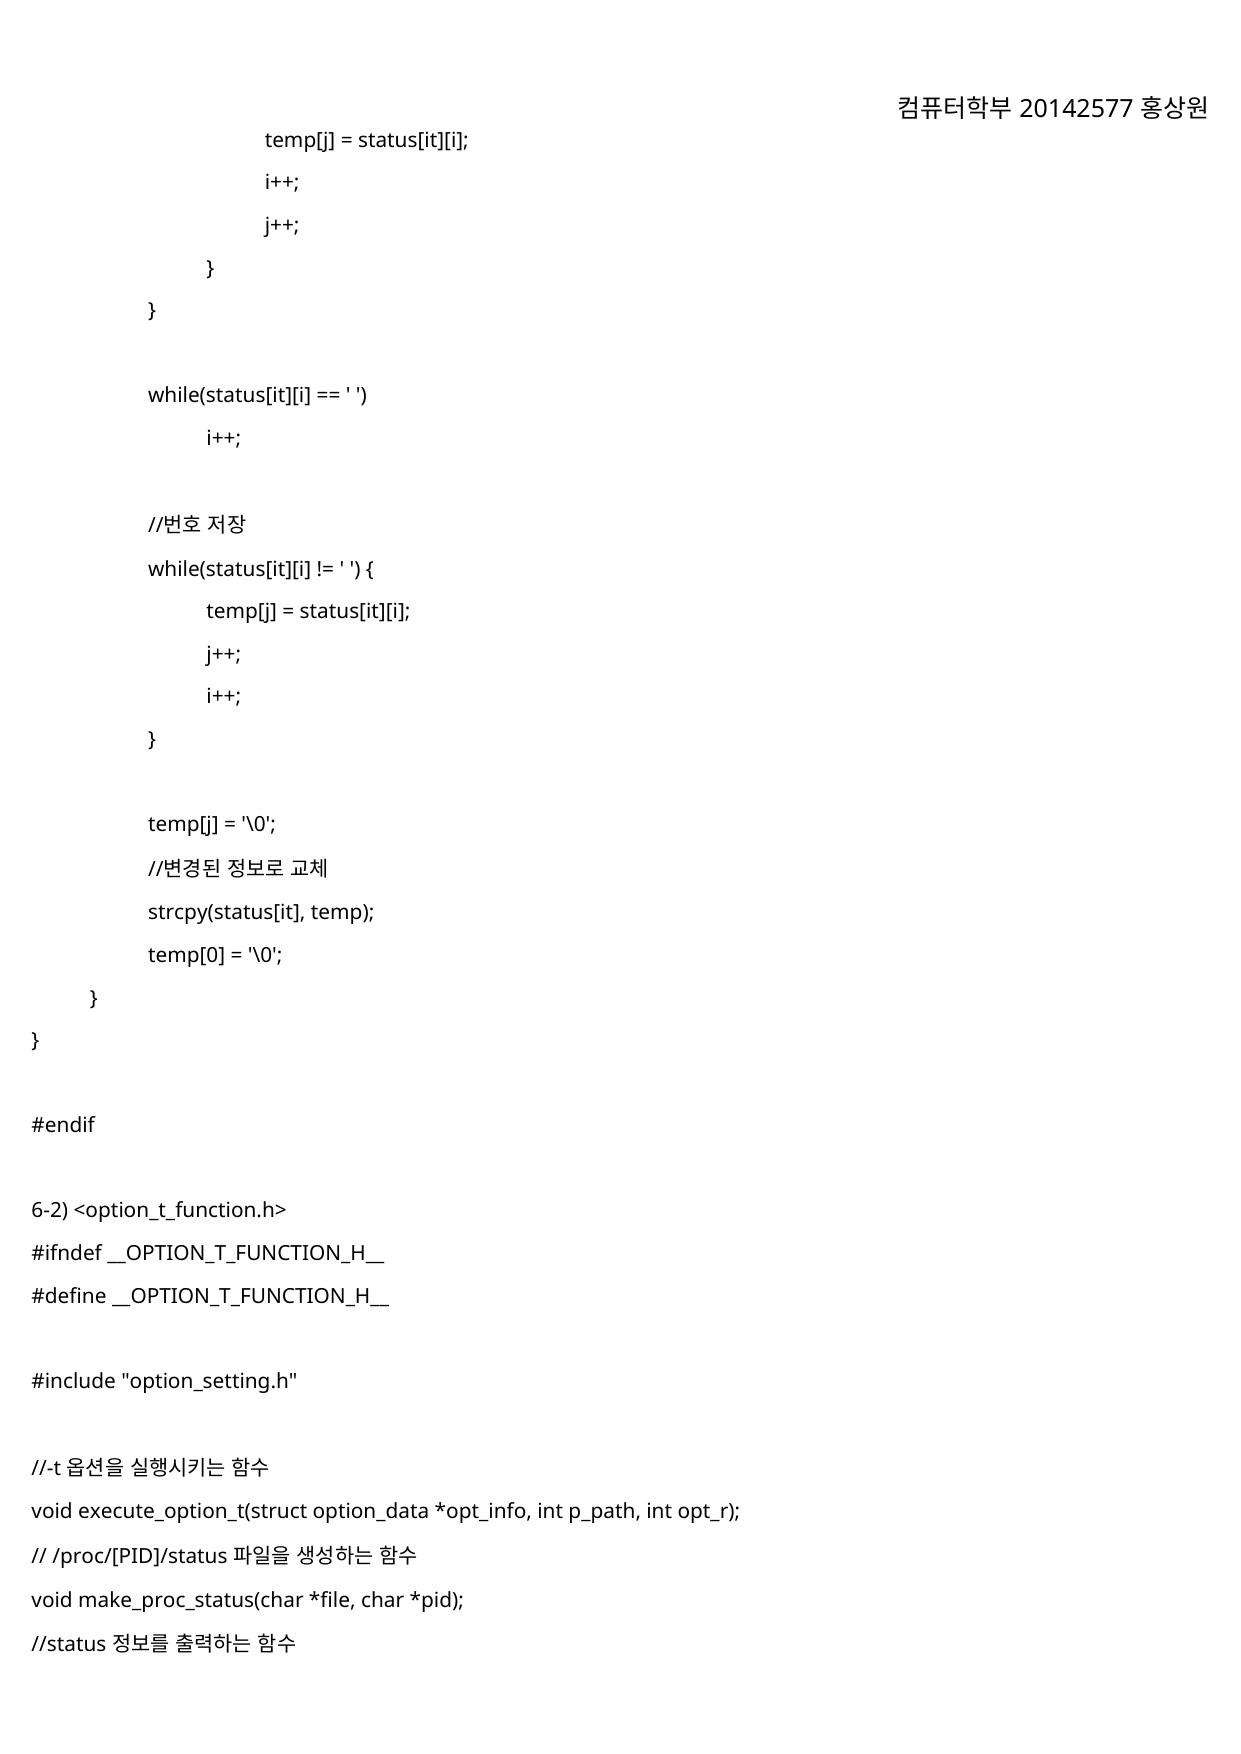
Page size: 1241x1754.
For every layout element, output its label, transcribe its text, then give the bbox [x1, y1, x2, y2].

text #endif [31, 1110, 1209, 1139]
text temp[0] = '\0'; [31, 940, 1209, 968]
text j++; [31, 639, 1209, 667]
text // /proc/[PID]/status 파일을 생성하는 함수 [31, 1539, 1209, 1569]
text temp[j] = '\0'; [31, 809, 1209, 838]
text #define __OPTION_T_FUNCTION_H__ [31, 1281, 1209, 1309]
text while(status[it][i] != ' ') { [31, 554, 1209, 582]
text void execute_option_t(struct option_data *opt_info, int p_path, int opt_r); [31, 1497, 1209, 1525]
text } [31, 1025, 1209, 1054]
text } [31, 253, 1209, 281]
text strcpy(status[it], temp); [31, 897, 1209, 926]
text } [31, 295, 1209, 324]
text } [31, 983, 1209, 1011]
text i++; [31, 682, 1209, 710]
text //status 정보를 출력하는 함수 [31, 1627, 1209, 1658]
text 6-2) <option_t_function.h> [31, 1196, 1209, 1224]
text #ifndef __OPTION_T_FUNCTION_H__ [31, 1238, 1209, 1267]
text //변경된 정보로 교체 [31, 852, 1209, 882]
text #include "option_setting.h" [31, 1366, 1209, 1394]
text void make_proc_status(char *file, char *pid); [31, 1585, 1209, 1613]
text temp[j] = status[it][i]; [31, 125, 1209, 153]
text j++; [31, 210, 1209, 238]
text i++; [31, 423, 1209, 452]
text temp[j] = status[it][i]; [31, 596, 1209, 625]
text //-t 옵션을 실행시키는 함수 [31, 1451, 1209, 1482]
text } [31, 724, 1209, 753]
text //번호 저장 [31, 508, 1209, 539]
text i++; [31, 167, 1209, 196]
text while(status[it][i] == ' ') [31, 381, 1209, 409]
